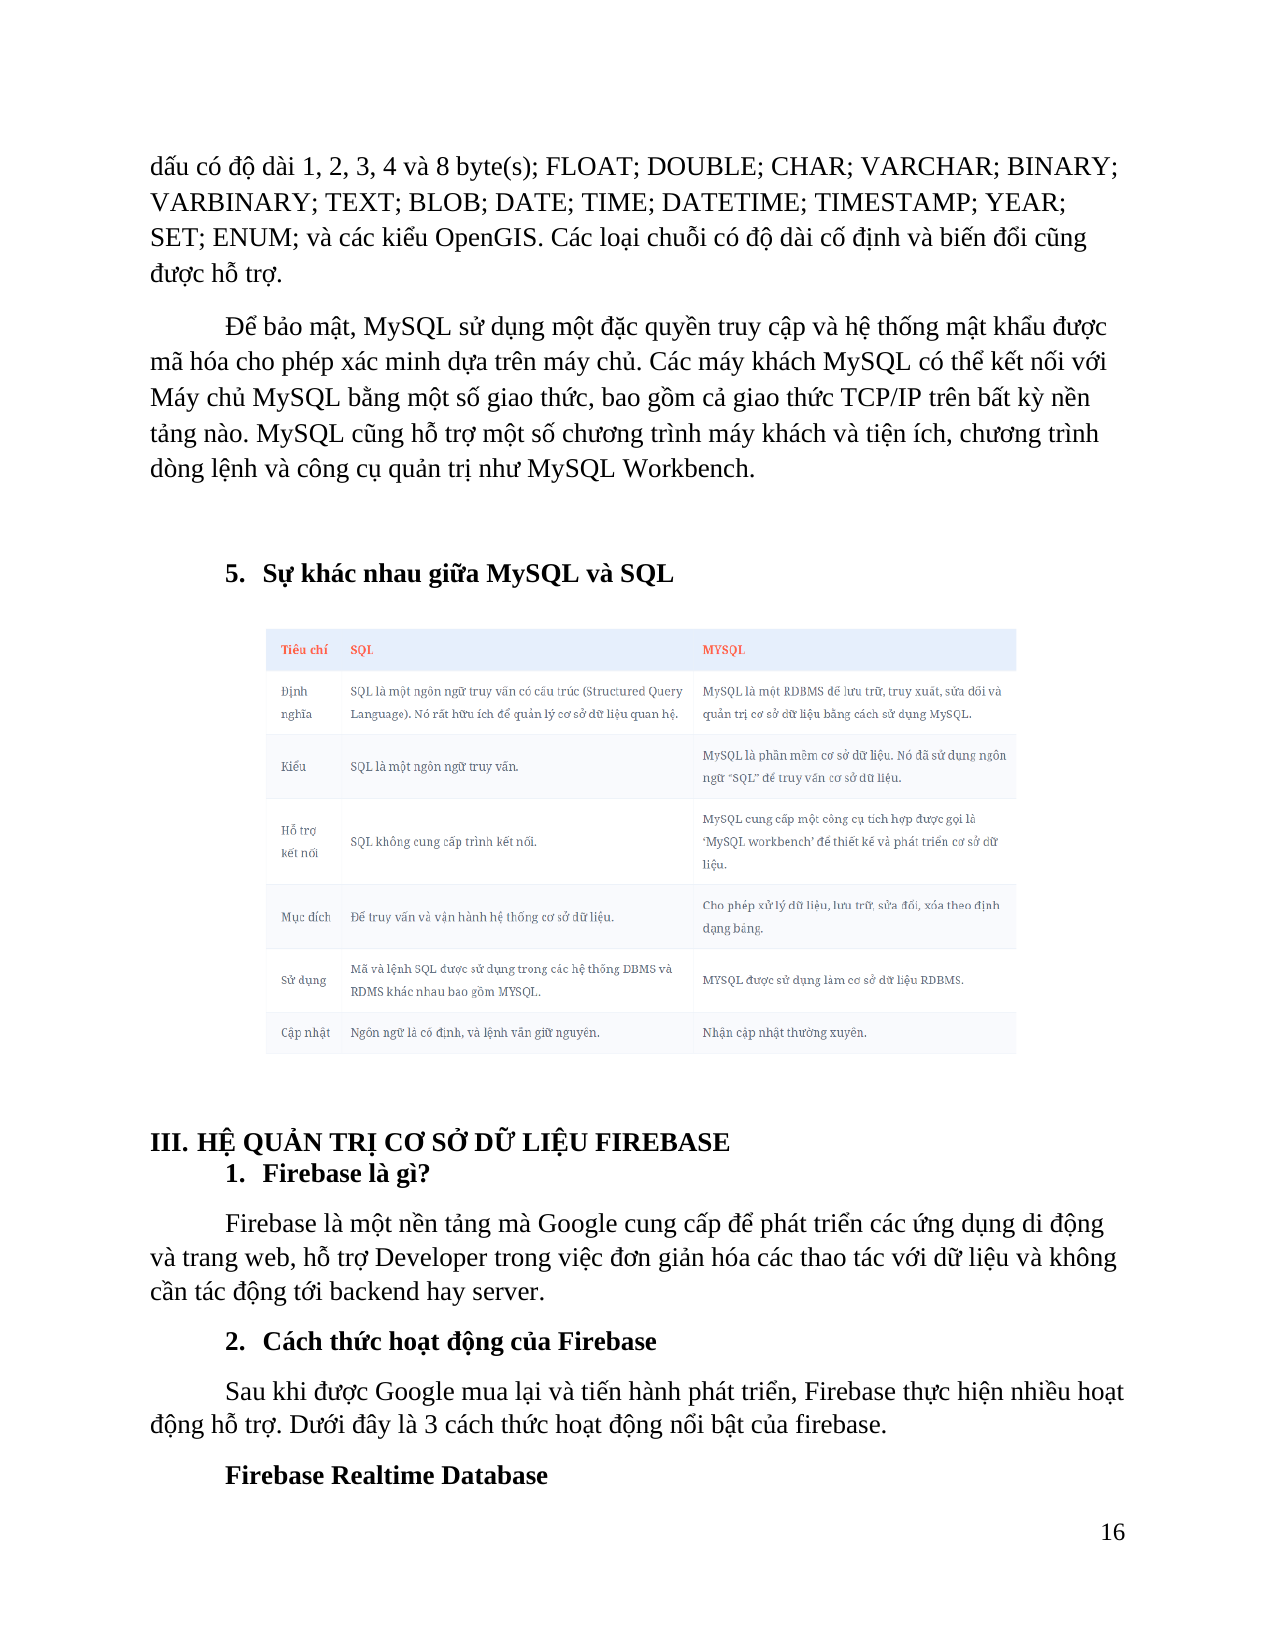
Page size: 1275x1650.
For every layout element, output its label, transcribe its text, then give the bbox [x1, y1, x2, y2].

text Firebase Realtime Database [150, 1459, 1125, 1490]
list Firebase là gì? [225, 1157, 1125, 1188]
text Firebase là một nền tảng mà Google cung cấp để phát triển các ứng dụng di động và trang web, hỗ trợ Developer trong việc đơn giản hóa các thao tác với dữ liệu và không cần tác động tới backend hay server. [150, 1208, 1125, 1306]
list HỆ QUẢN TRỊ CƠ SỞ DỮ LIỆU FIREBASE [150, 1126, 1125, 1157]
text Để bảo mật, MySQL sử dụng một đặc quyền truy cập và hệ thống mật khẩu được mã hóa cho phép xác minh dựa trên máy chủ. Các máy khách MySQL có thể kết nối với Máy chủ MySQL bằng một số giao thức, bao gồm cả giao thức TCP/IP trên bất kỳ nền tảng nào. MySQL cũng hỗ trợ một số chương trình máy khách và tiện ích, chương trình dòng lệnh và công cụ quản trị như MySQL Workbench. [150, 309, 1125, 484]
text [150, 150, 1125, 288]
list Cách thức hoạt động của Firebase [225, 1325, 1125, 1356]
text Sau khi được Google mua lại và tiến hành phát triển, Firebase thực hiện nhiều hoạt động hỗ trợ. Dưới đây là 3 cách thức hoạt động nổi bật của firebase. [150, 1375, 1125, 1440]
list Sự khác nhau giữa MySQL và SQL [225, 557, 1125, 588]
picture [258, 628, 1017, 1057]
